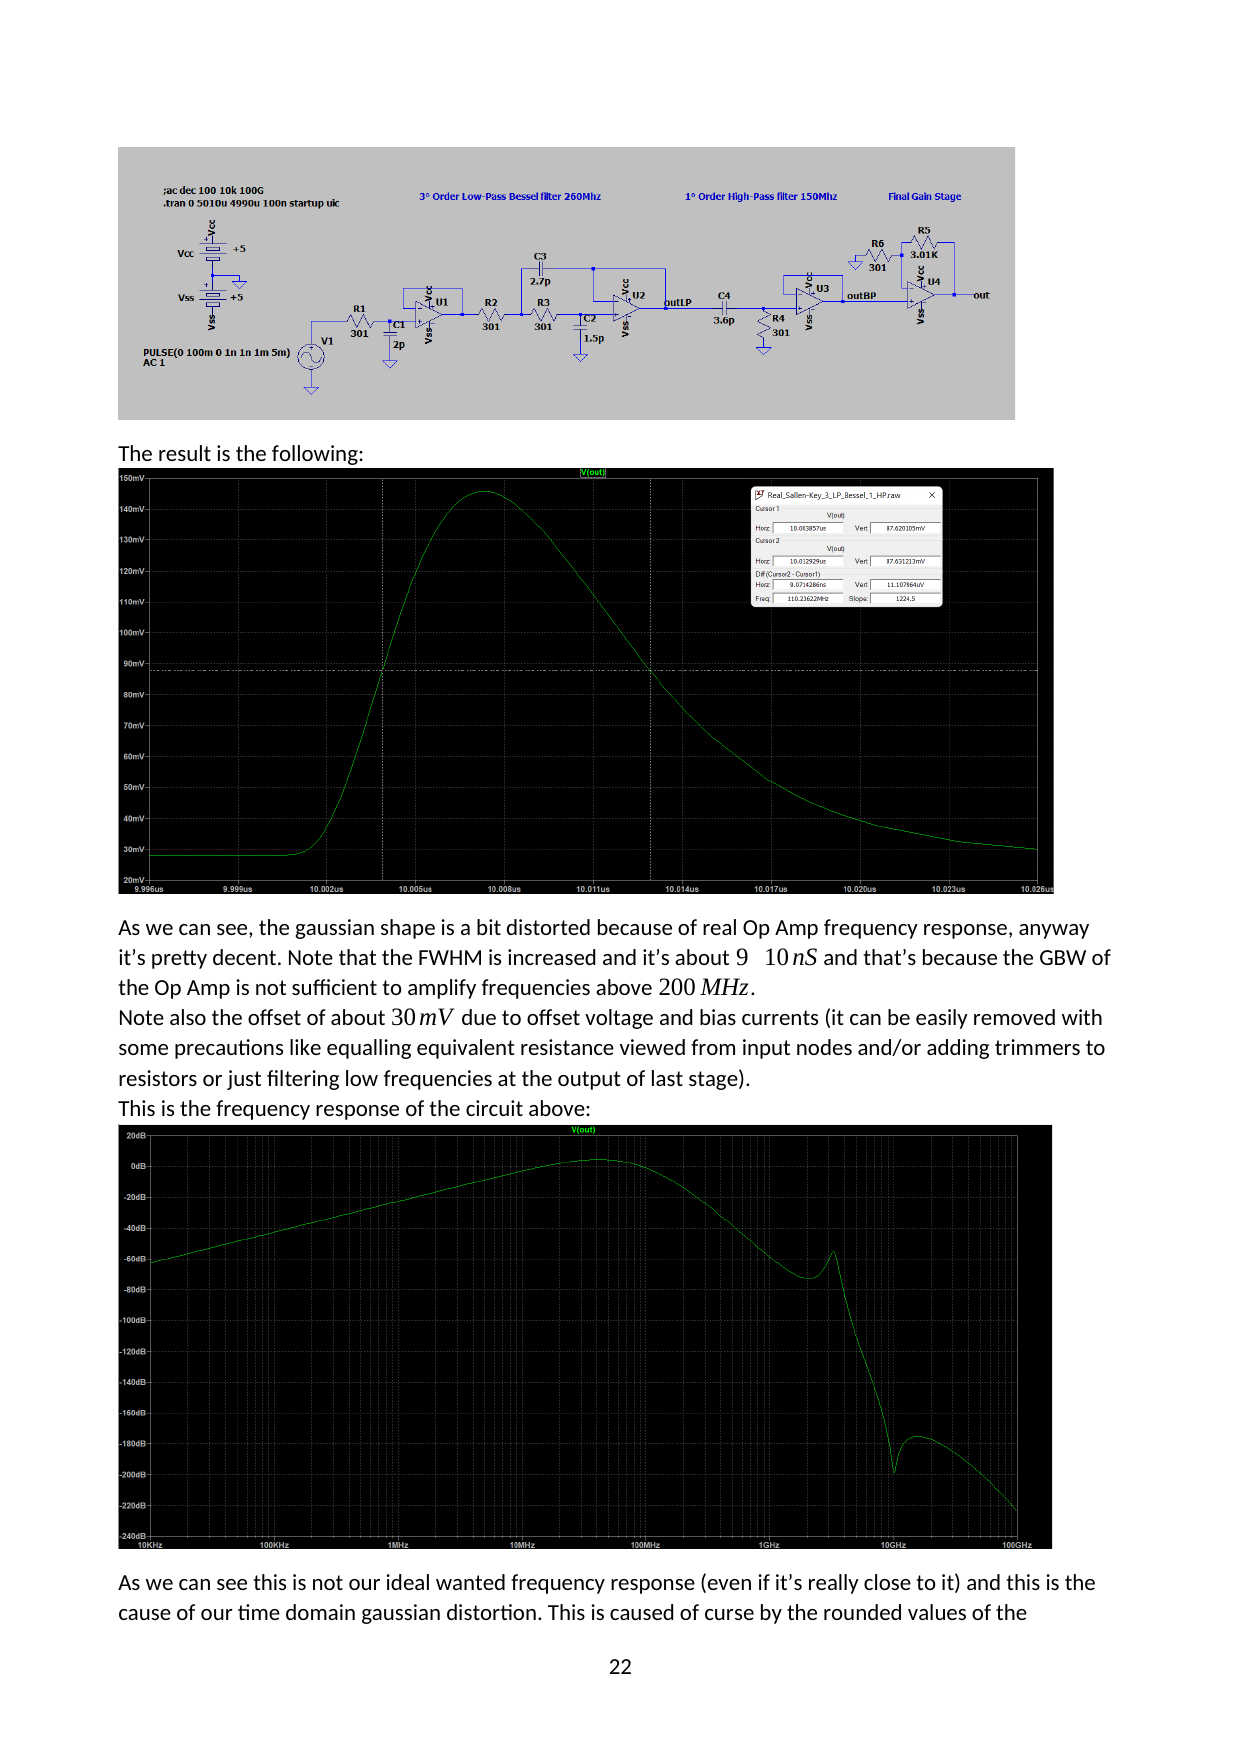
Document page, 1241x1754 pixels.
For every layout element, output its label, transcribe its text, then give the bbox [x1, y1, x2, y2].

picture [118, 1124, 1053, 1549]
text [118, 1568, 1122, 1626]
picture [118, 147, 1016, 420]
picture [118, 468, 1054, 894]
